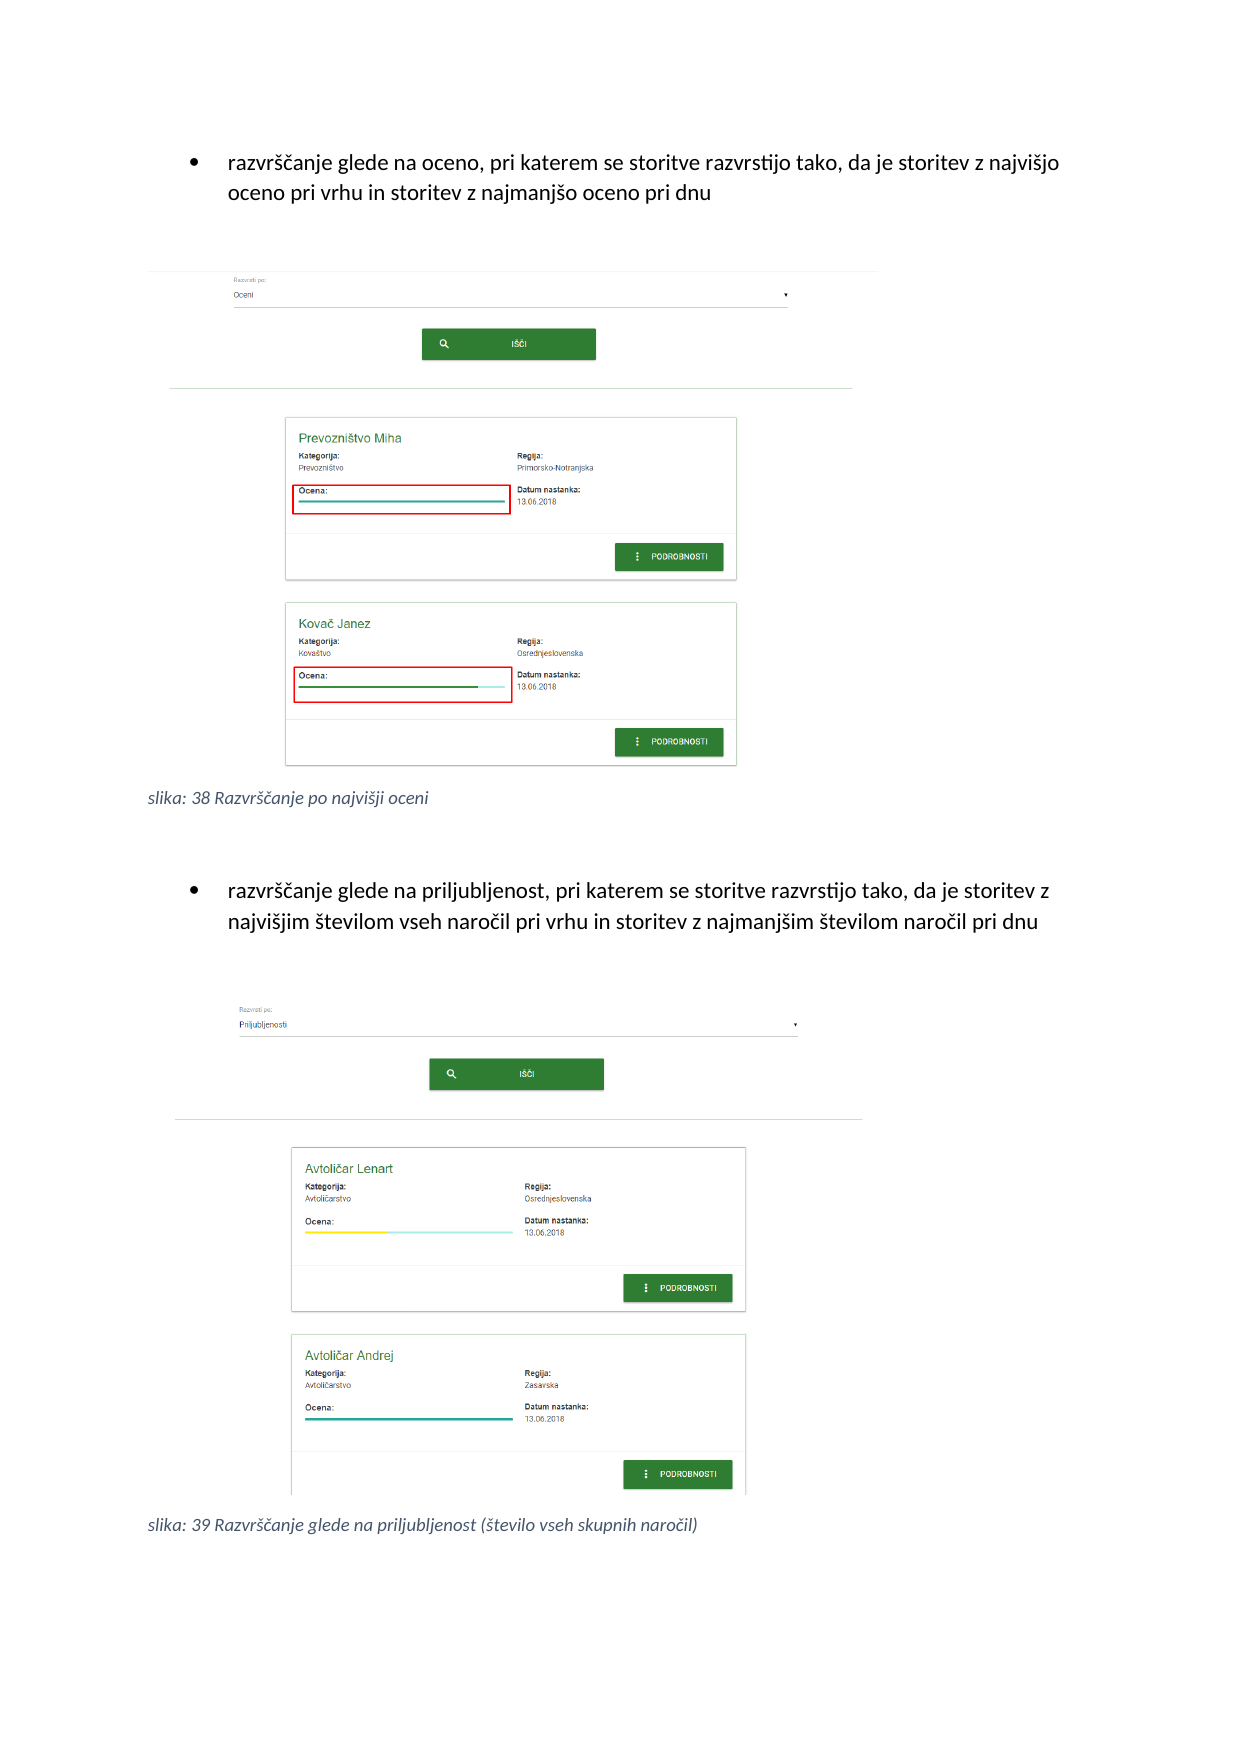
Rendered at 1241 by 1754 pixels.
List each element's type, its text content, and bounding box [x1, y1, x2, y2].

text slika: 39 Razvrščanje glede na priljubljenost (število vseh skupnih naročil) [148, 1514, 1093, 1537]
text slika: 38 Razvrščanje po najvišji oceni [148, 786, 1093, 809]
list razvrščanje glede na priljubljenost, pri katerem se storitve razvrstijo tako, da je storitev z najvišjim številom vseh naročil pri vrhu in storitev z najmanjšim številom naročil pri dnu [190, 877, 1093, 935]
list razvrščanje glede na oceno, pri katerem se storitve razvrstijo tako, da je storitev z najvišjo oceno pri vrhu in storitev z najmanjšo oceno pri dnu [190, 148, 1093, 206]
picture [147, 271, 879, 767]
picture [147, 1000, 895, 1495]
